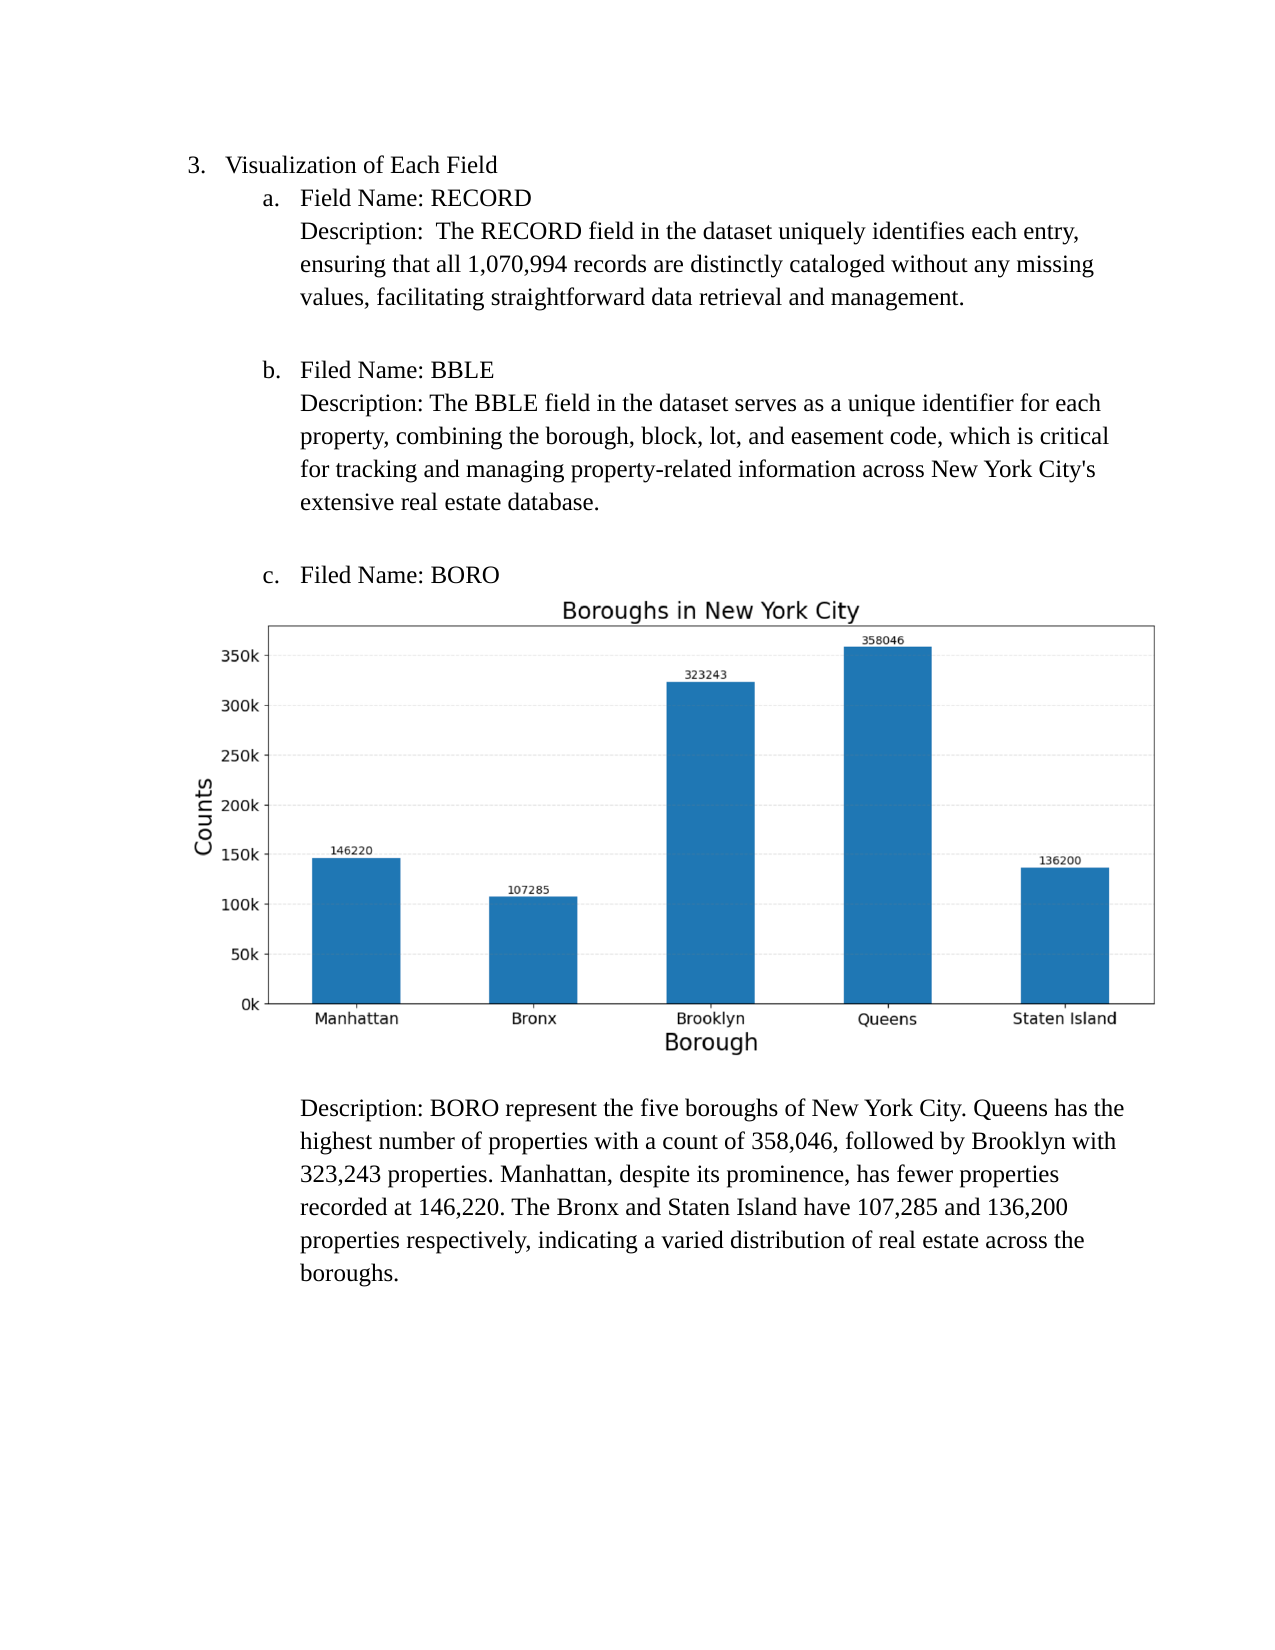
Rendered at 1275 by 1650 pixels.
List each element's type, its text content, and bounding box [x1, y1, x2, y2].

picture [185, 593, 1160, 1061]
list Filed Name: BBLE Description: The BBLE field in the dataset serves as a unique identifier for each property, combining the borough, block, lot, and easement code, which is critical for tracking and managing property-related information across New York City's extensive real estate database. [262, 355, 1125, 555]
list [262, 1061, 1125, 1485]
list Field Name: RECORD Description: The RECORD field in the dataset uniquely identifies each entry, ensuring that all 1,070,994 records are distinctly cataloged without any missing values, facilitating straightforward data retrieval and management. [262, 183, 1125, 350]
list Visualization of Each Field [187, 150, 1125, 179]
